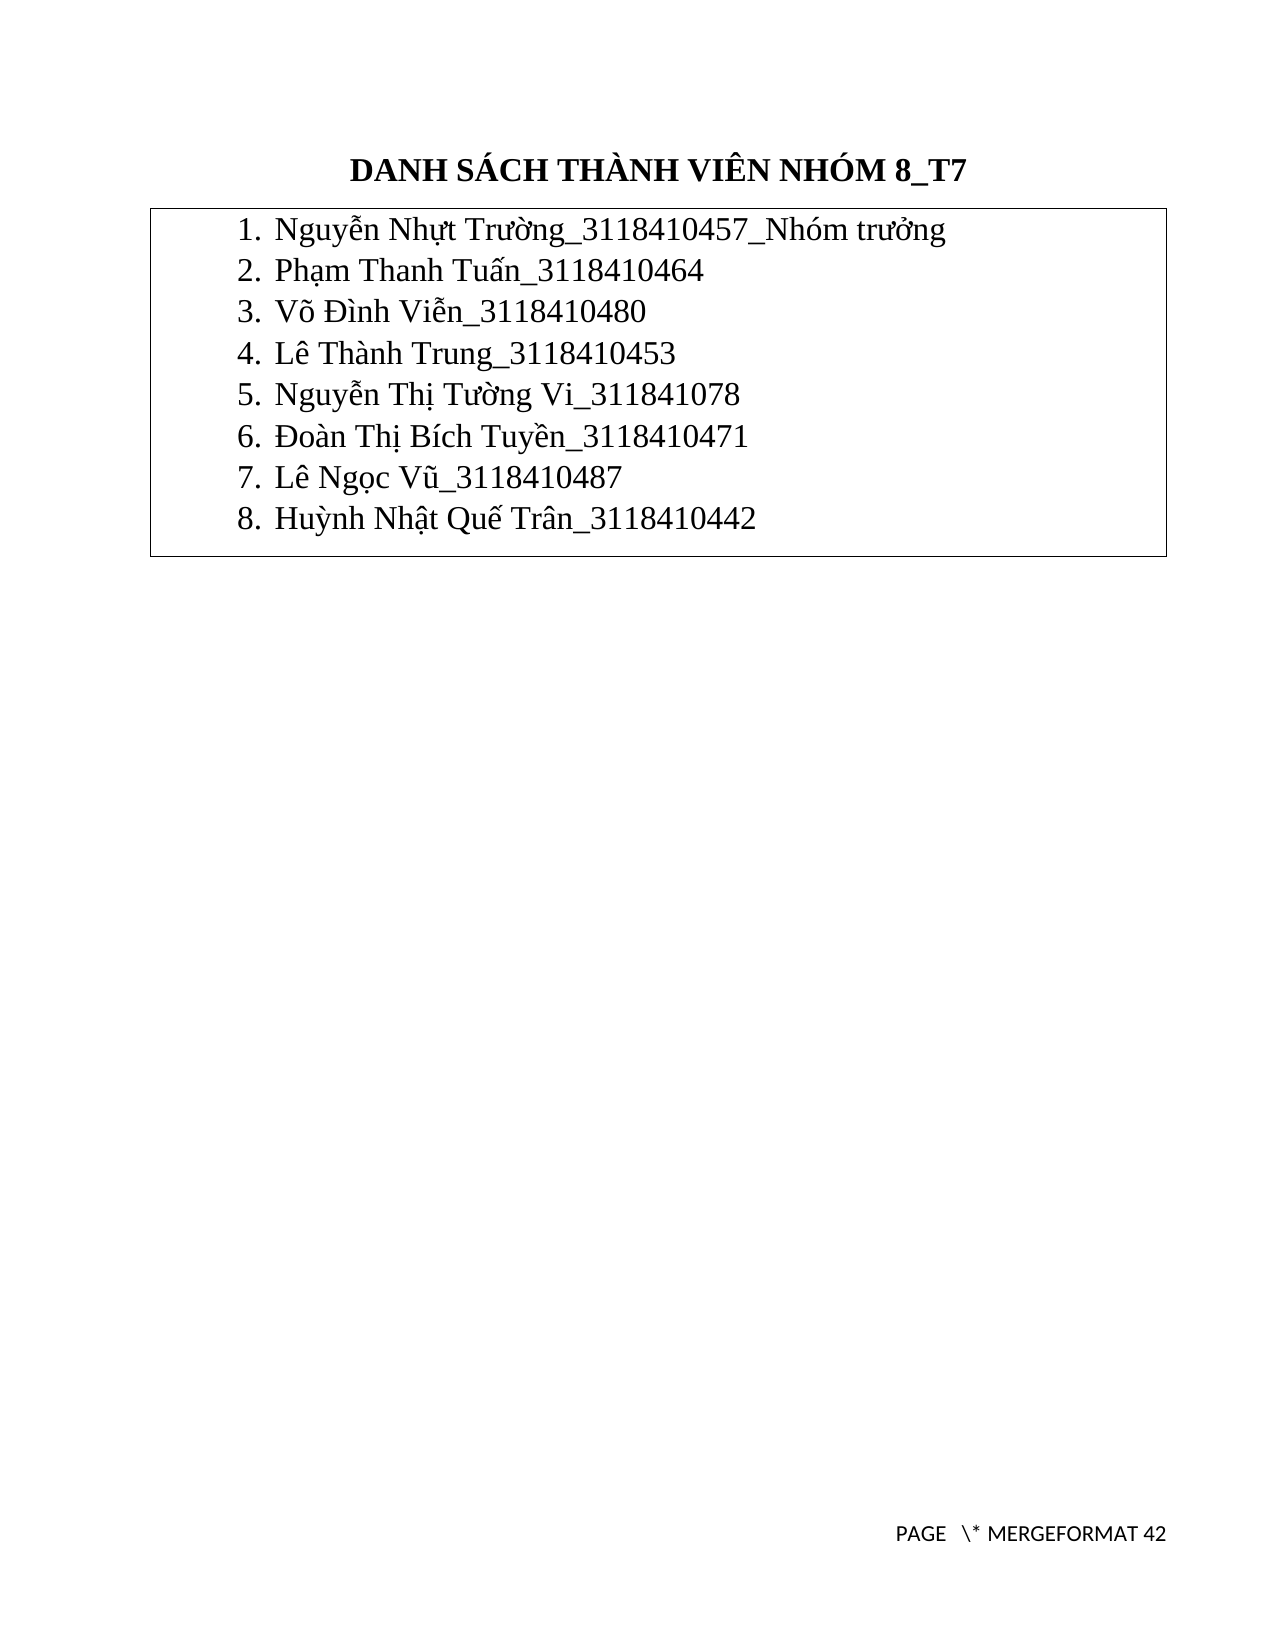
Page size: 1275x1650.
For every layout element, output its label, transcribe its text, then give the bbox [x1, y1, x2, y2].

table_header Nguyễn Nhựt Trường_3118410457_Nhóm trưởng Phạm Thanh Tuấn_3118410464 Võ Đình Viễn_3118410480 Lê Thành Trung_3118410453 Nguyễn Thị Tường Vi_311841078 Đoàn Thị Bích Tuyền_3118410471 Lê Ngọc Vũ_3118410487 Huỳnh Nhật Quế Trân_3118410442 [151, 209, 1166, 556]
text DANH SÁCH THÀNH VIÊN NHÓM 8_T7 [150, 150, 1167, 188]
